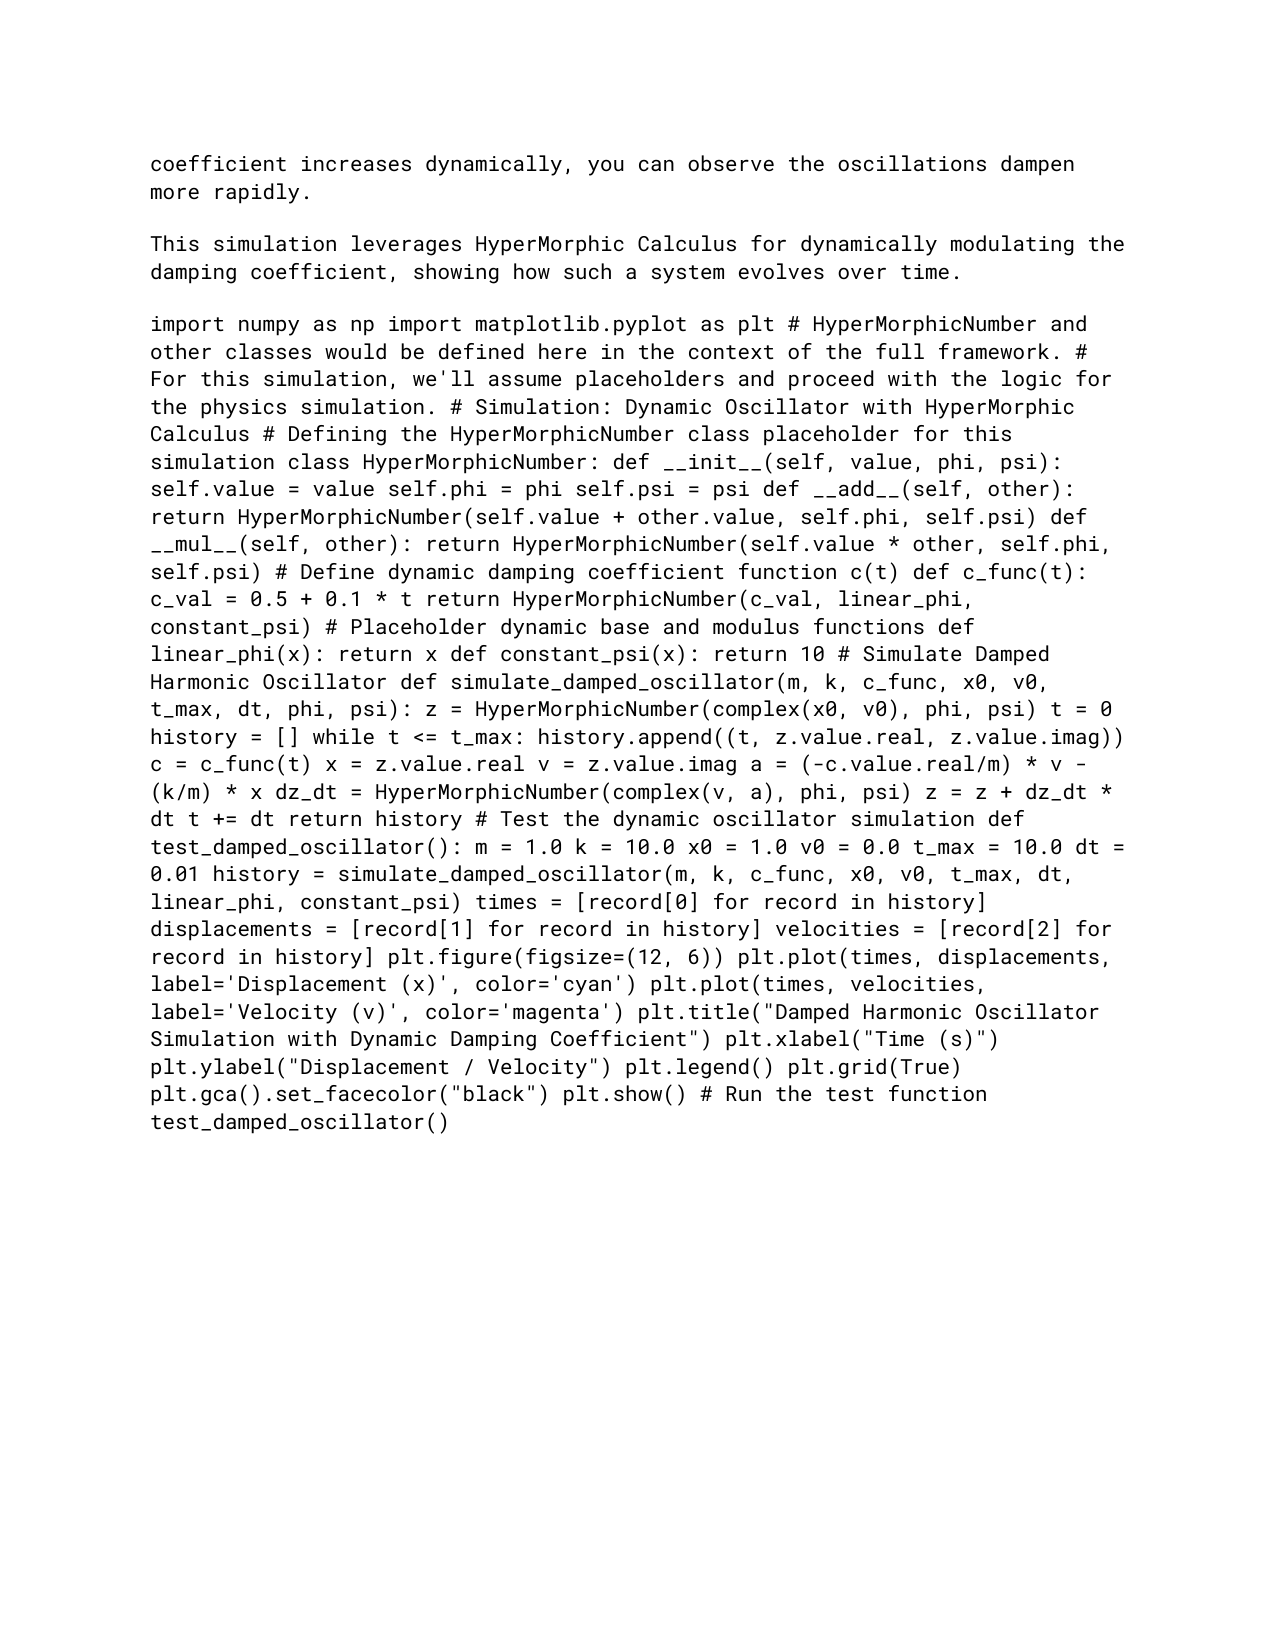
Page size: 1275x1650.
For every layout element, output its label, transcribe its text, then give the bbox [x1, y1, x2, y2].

text import numpy as np import matplotlib.pyplot as plt # HyperMorphicNumber and other classes would be defined here in the context of the full framework. # For this simulation, we'll assume placeholders and proceed with the logic for the physics simulation. # Simulation: Dynamic Oscillator with HyperMorphic Calculus # Defining the HyperMorphicNumber class placeholder for this simulation class HyperMorphicNumber: def __init__(self, value, phi, psi): self.value = value self.phi = phi self.psi = psi def __add__(self, other): return HyperMorphicNumber(self.value + other.value, self.phi, self.psi) def __mul__(self, other): return HyperMorphicNumber(self.value * other, self.phi, self.psi) # Define dynamic damping coefficient function c(t) def c_func(t): c_val = 0.5 + 0.1 * t return HyperMorphicNumber(c_val, linear_phi, constant_psi) # Placeholder dynamic base and modulus functions def linear_phi(x): return x def constant_psi(x): return 10 # Simulate Damped Harmonic Oscillator def simulate_damped_oscillator(m, k, c_func, x0, v0, t_max, dt, phi, psi): z = HyperMorphicNumber(complex(x0, v0), phi, psi) t = 0 history = [] while t <= t_max: history.append((t, z.value.real, z.value.imag)) c = c_func(t) x = z.value.real v = z.value.imag a = (-c.value.real/m) * v - (k/m) * x dz_dt = HyperMorphicNumber(complex(v, a), phi, psi) z = z + dz_dt * dt t += dt return history # Test the dynamic oscillator simulation def test_damped_oscillator(): m = 1.0 k = 10.0 x0 = 1.0 v0 = 0.0 t_max = 10.0 dt = 0.01 history = simulate_damped_oscillator(m, k, c_func, x0, v0, t_max, dt, linear_phi, constant_psi) times = [record[0] for record in history] displacements = [record[1] for record in history] velocities = [record[2] for record in history] plt.figure(figsize=(12, 6)) plt.plot(times, displacements, label='Displacement (x)', color='cyan') plt.plot(times, velocities, label='Velocity (v)', color='magenta') plt.title("Damped Harmonic Oscillator Simulation with Dynamic Damping Coefficient") plt.xlabel("Time (s)") plt.ylabel("Displacement / Velocity") plt.legend() plt.grid(True) plt.gca().set_facecolor("black") plt.show() # Run the test function test_damped_oscillator() [150, 310, 1125, 1135]
text This simulation leverages HyperMorphic Calculus for dynamically modulating the damping coefficient, showing how such a system evolves over time. [150, 230, 1125, 285]
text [150, 150, 1125, 205]
